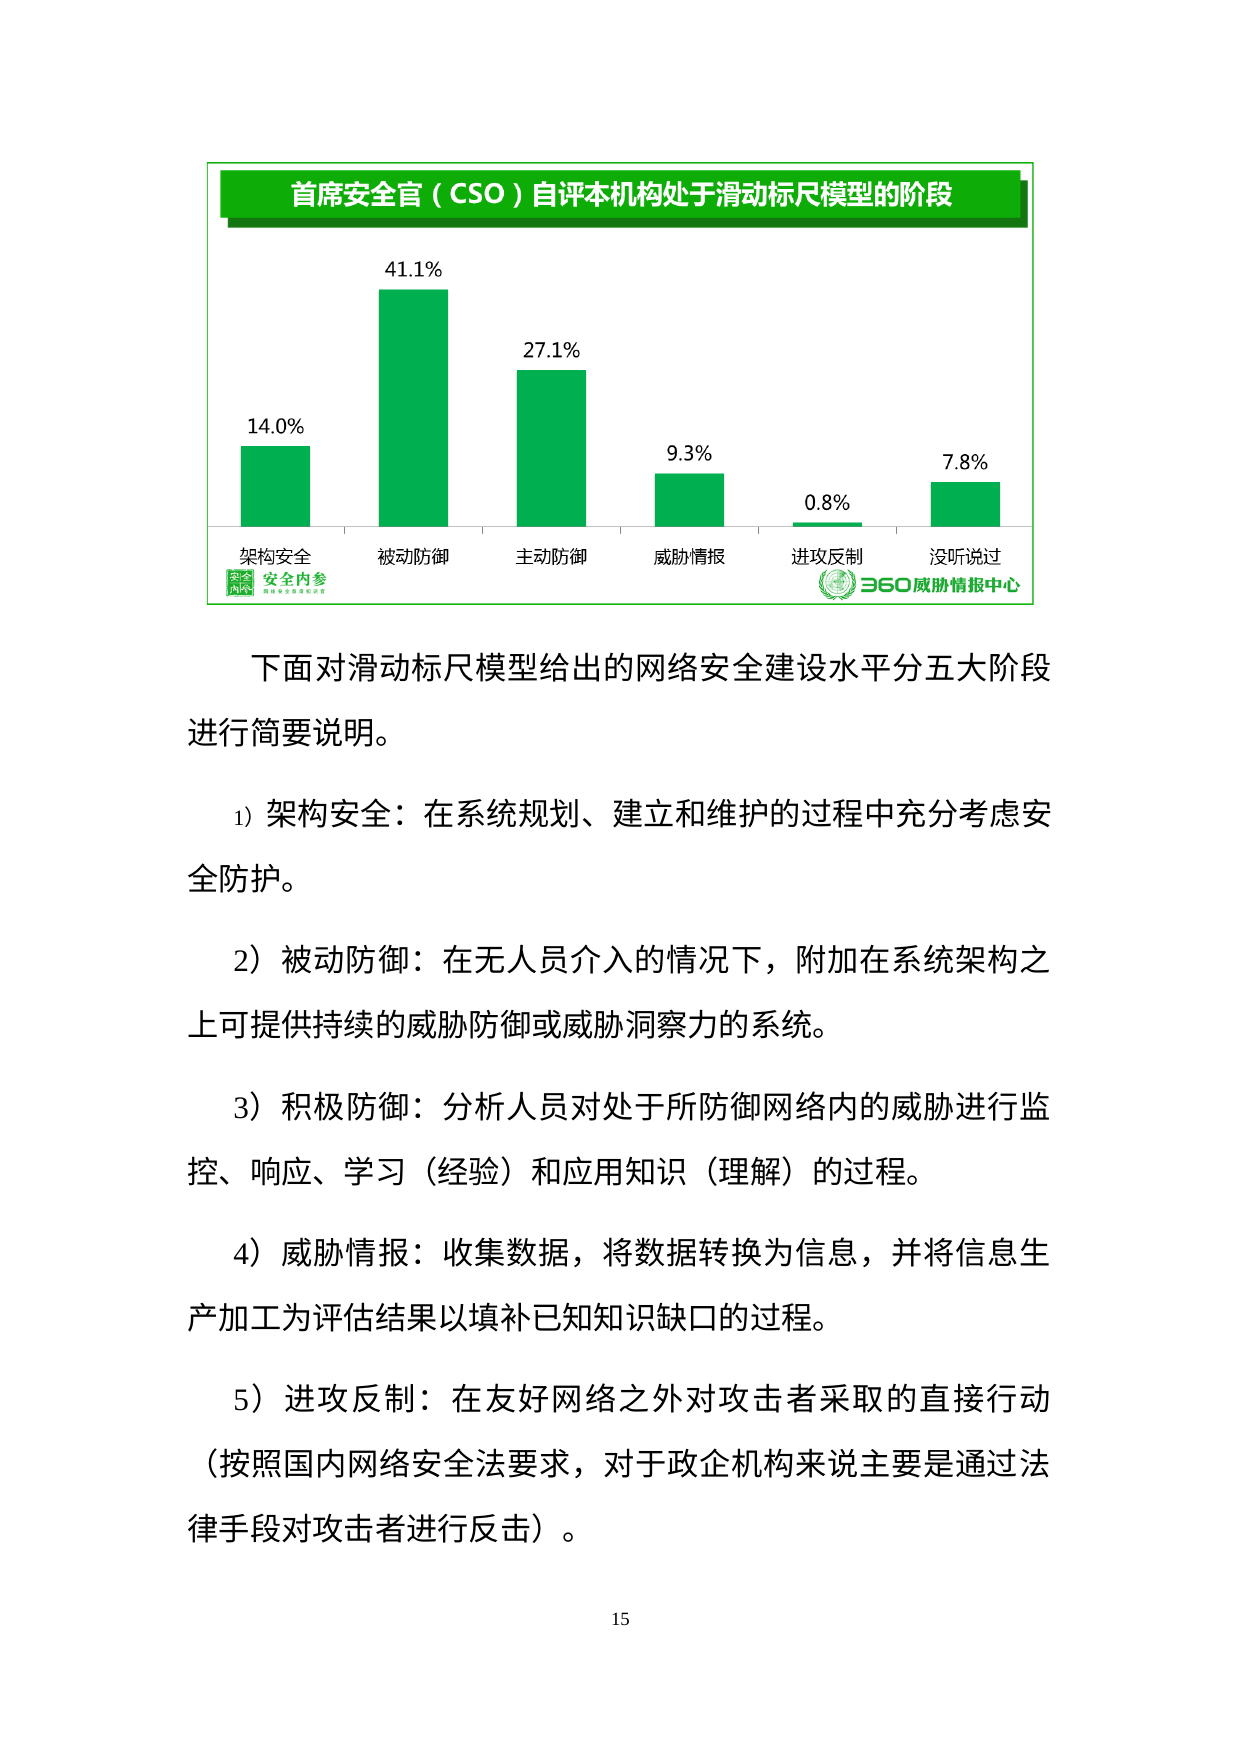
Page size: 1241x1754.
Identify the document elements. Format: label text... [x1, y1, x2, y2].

text 下面对滑动标尺模型给出的网络安全建设水平分五大阶段进行简要说明。 [187, 633, 1053, 763]
text 4）威胁情报：收集数据，将数据转换为信息，并将信息生产加工为评估结果以填补已知知识缺口的过程。 [187, 1218, 1053, 1348]
picture [206, 162, 1034, 605]
text 3）积极防御：分析人员对处于所防御网络内的威胁进行监控、响应、学习（经验）和应用知识（理解）的过程。 [187, 1072, 1053, 1202]
text 2）被动防御：在无人员介入的情况下，附加在系统架构之上可提供持续的威胁防御或威胁洞察力的系统。 [187, 926, 1053, 1056]
text 5）进攻反制：在友好网络之外对攻击者采取的直接行动（按照国内网络安全法要求，对于政企机构来说主要是通过法律手段对攻击者进行反击）。 [187, 1364, 1053, 1559]
text 1）架构安全：在系统规划、建立和维护的过程中充分考虑安全防护。 [187, 779, 1053, 909]
